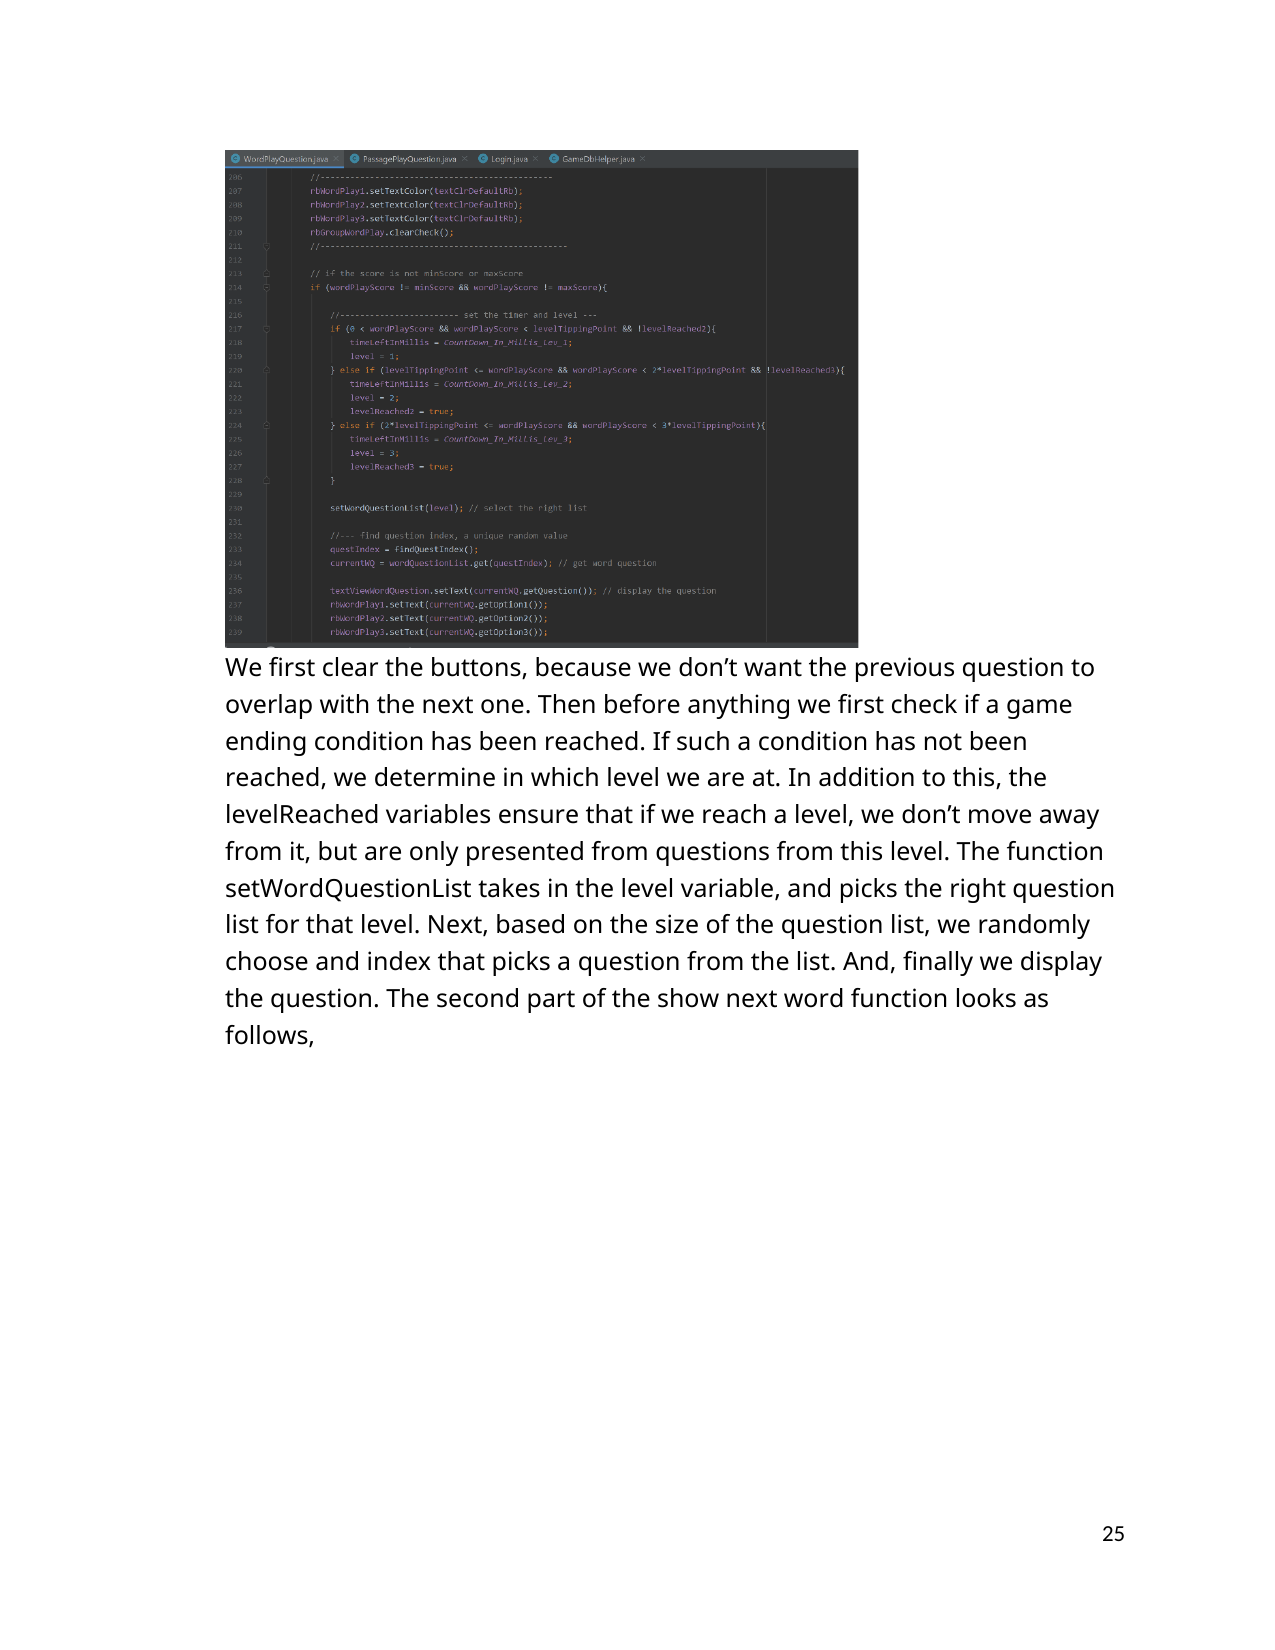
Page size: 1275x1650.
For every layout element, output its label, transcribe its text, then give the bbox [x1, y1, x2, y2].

picture [225, 150, 859, 648]
list We first clear the buttons, because we don’t want the previous question to overlap with the next one. Then before anything we first check if a game ending condition has been reached. If such a condition has not been reached, we determine in which level we are at. In addition to this, the levelReached variables ensure that if we reach a level, we don’t move away from it, but are only presented from questions from this level. The function setWordQuestionList takes in the level variable, and picks the right question list for that level. Next, based on the size of the question list, we randomly choose and index that picks a question from the list. And, finally we display the question. The second part of the show next word function looks as follows, [225, 649, 1125, 1051]
